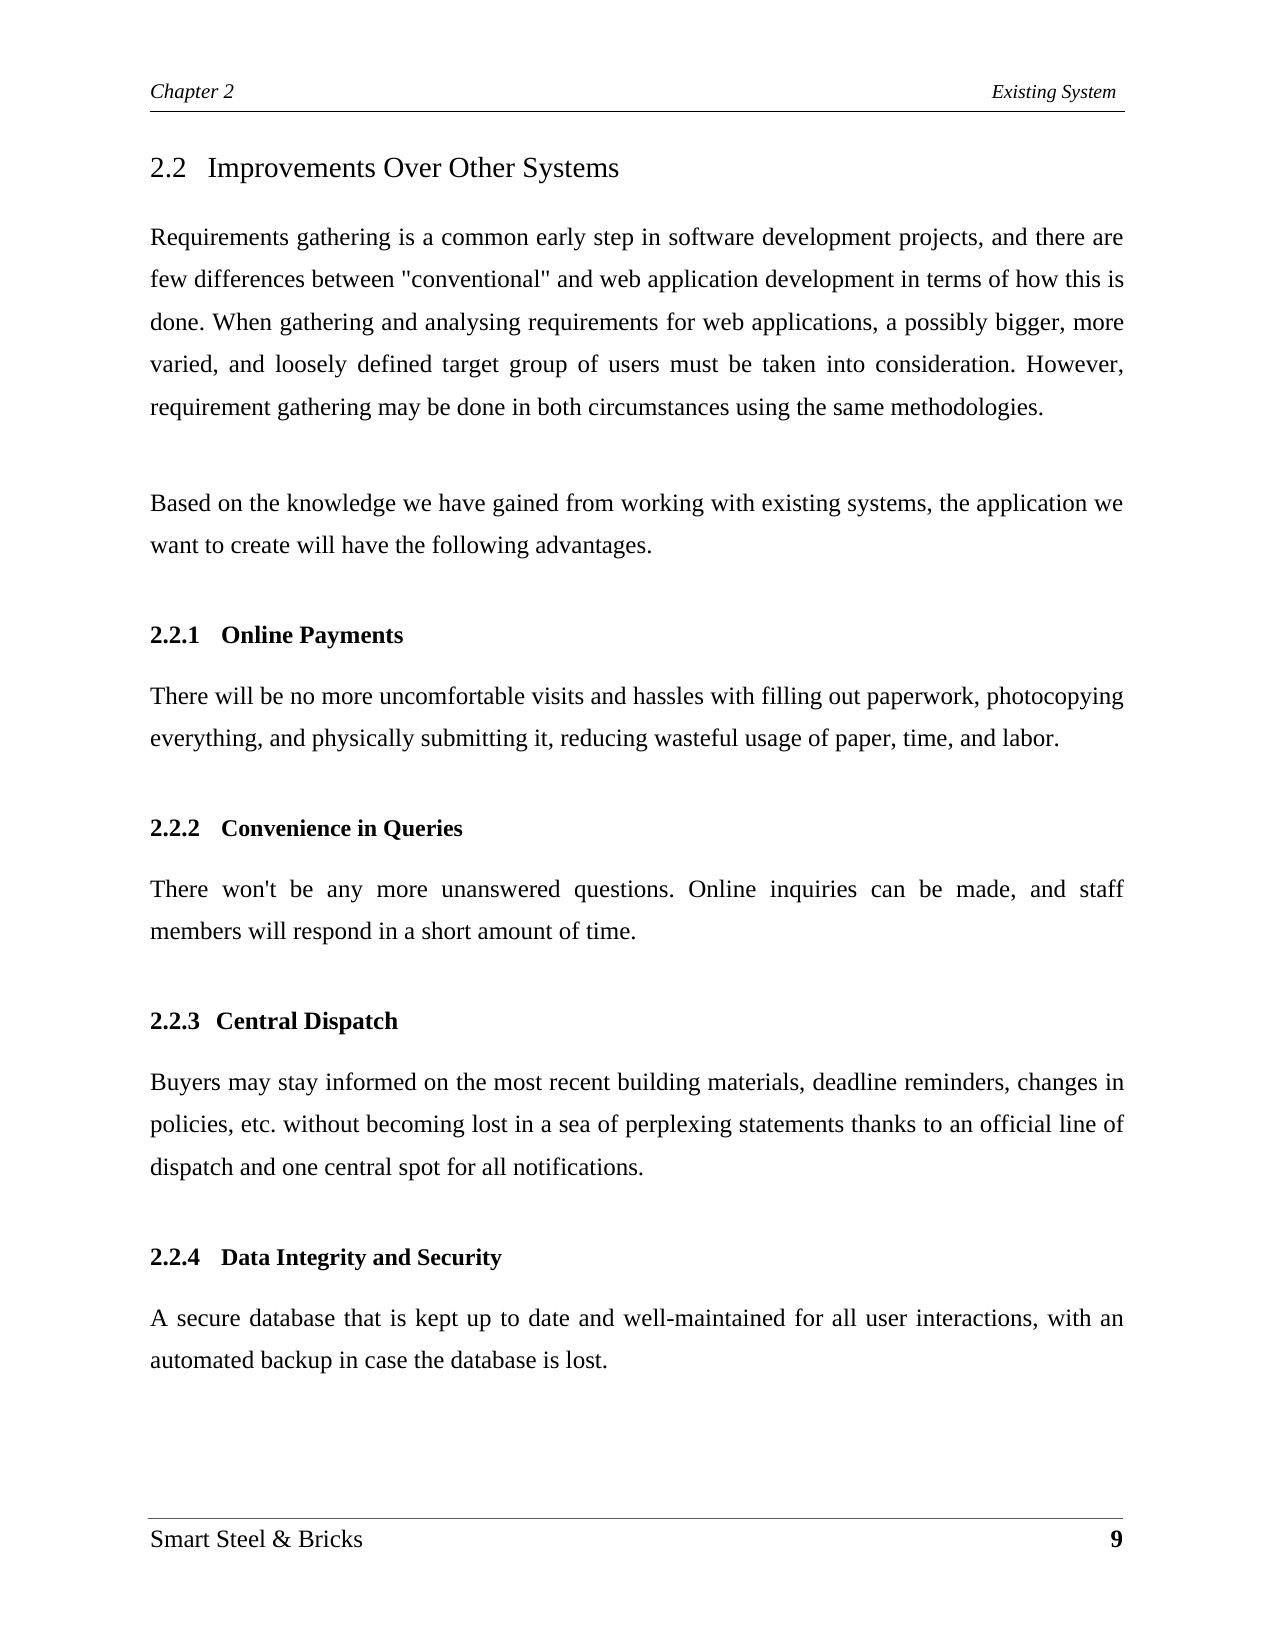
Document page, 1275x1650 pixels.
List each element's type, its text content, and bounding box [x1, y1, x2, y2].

text Requirements gathering is a common early step in software development projects, and there are few differences between "conventional" and web application development in terms of how this is done. When gathering and analysing requirements for web applications, a possibly bigger, more varied, and loosely defined target group of users must be taken into consideration. However, requirement gathering may be done in both circumstances using the same methodologies. [150, 222, 1125, 421]
text Chapter 2 Existing System [150, 79, 1125, 103]
text There won't be any more unanswered questions. Online inquiries can be made, and staff members will respond in a short amount of time. [150, 874, 1125, 944]
text 2.2.4 Data Integrity and Security [150, 1242, 1125, 1271]
text 2.2.2 Convenience in Queries [150, 813, 1125, 842]
text Based on the knowledge we have gained from working with existing systems, the application we want to create will have the following advantages. [150, 488, 1125, 558]
text 2.2.1 Online Payments [150, 620, 1125, 649]
text 2.2 Improvements Over Other Systems [150, 150, 1125, 183]
text Smart Steel & Bricks 9 [150, 1524, 1125, 1553]
text A secure database that is kept up to date and well-maintained for all user interactions, with an automated backup in case the database is lost. [150, 1303, 1125, 1374]
text There will be no more uncomfortable visits and hassles with filling out paperwork, photocopying everything, and physically submitting it, reducing wasteful usage of paper, time, and labor. [150, 681, 1125, 751]
text Buyers may stay informed on the most recent building materials, deadline reminders, changes in policies, etc. without becoming lost in a sea of perplexing statements thanks to an official line of dispatch and one central spot for all notifications. [150, 1067, 1125, 1180]
text 2.2.3 Central Dispatch [150, 1006, 1125, 1035]
